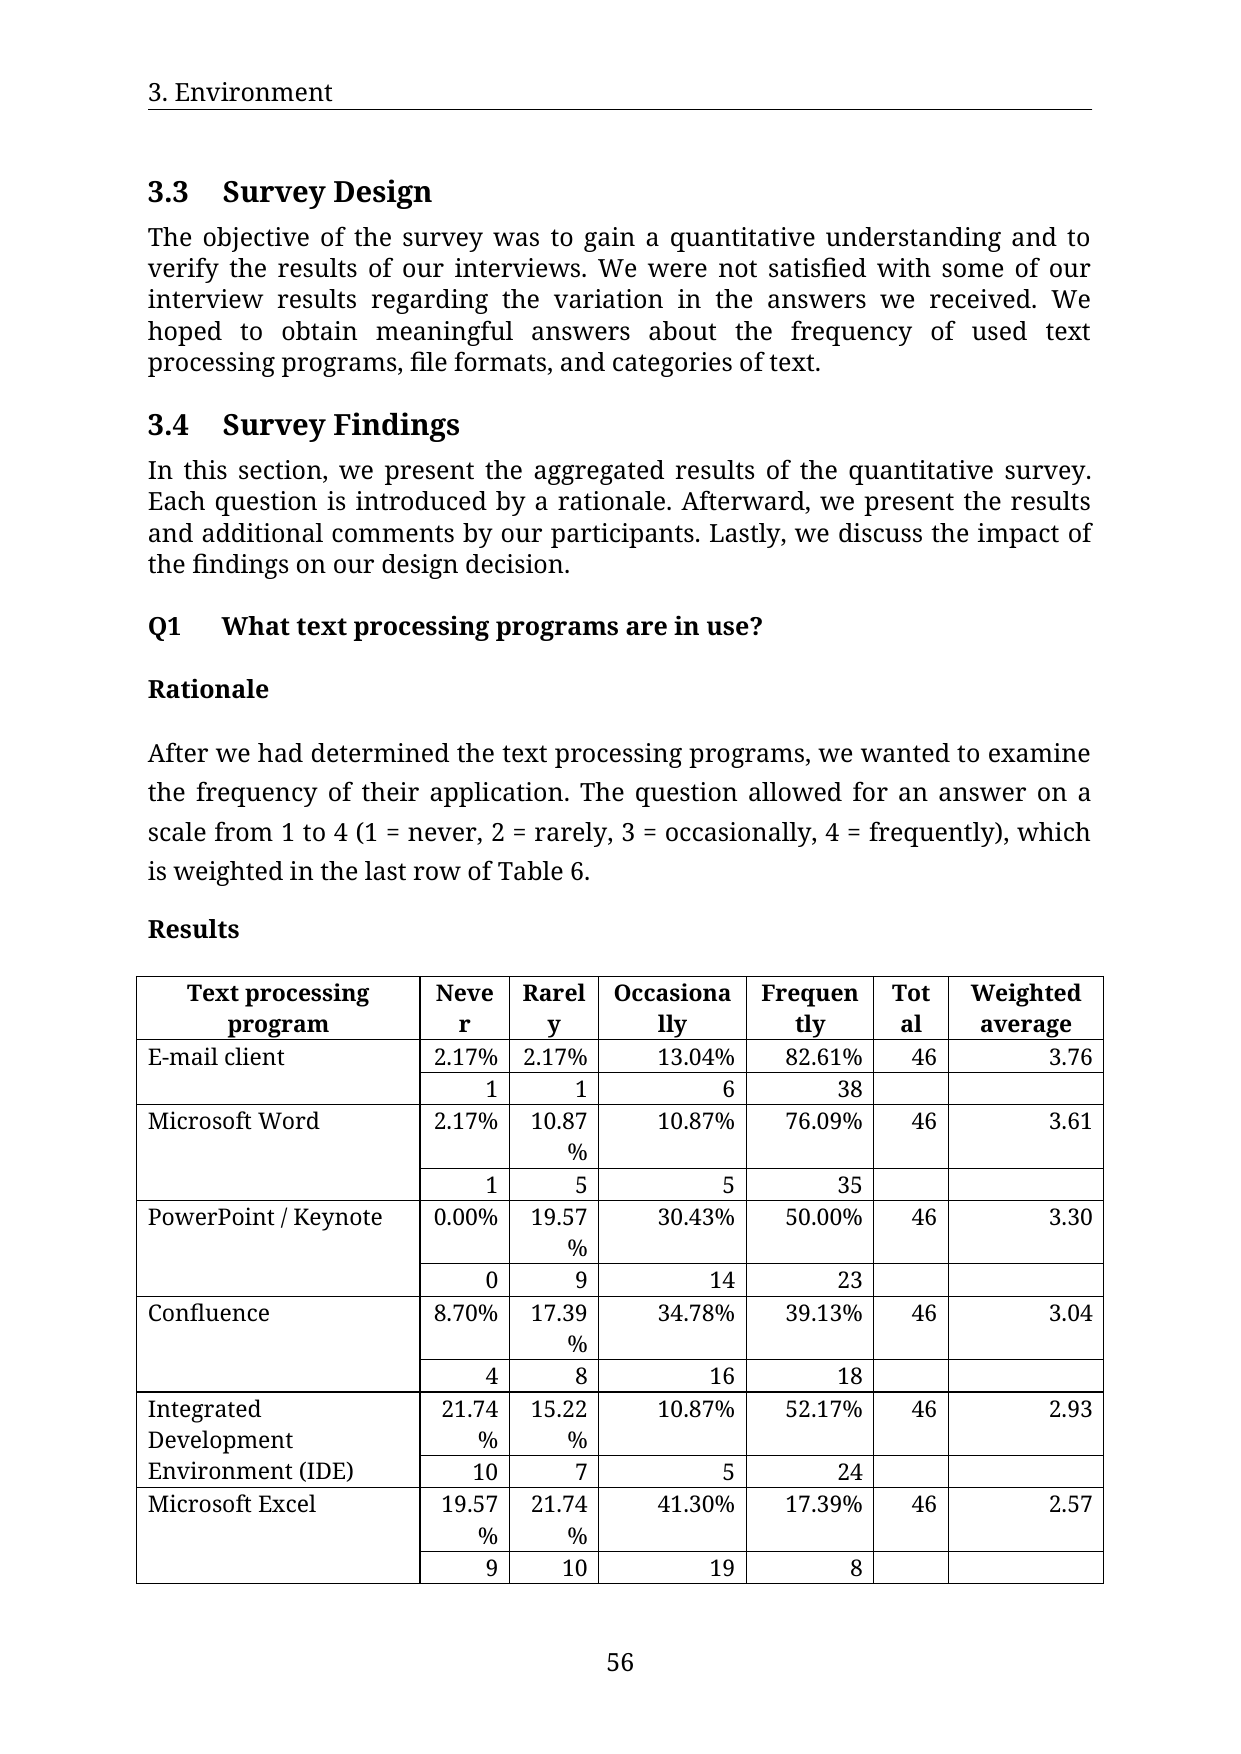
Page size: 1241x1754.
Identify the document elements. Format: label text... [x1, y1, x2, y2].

table_cell Microsoft Excel [137, 1488, 419, 1583]
table_cell 16 [599, 1360, 746, 1391]
table_cell [949, 1073, 1103, 1104]
table_cell 2.57 [949, 1488, 1103, 1551]
table_cell 17.39% [510, 1297, 598, 1359]
table_cell 2.17% [421, 1040, 509, 1072]
text The objective of the survey was to gain a quantitative understanding and to verify the results of our interviews. We were not satisfied with some of our interview results regarding the variation in the answers we received. We hoped to obtain meaningful answers about the frequency of used text processing programs, file formats, and categories of text. [148, 221, 1092, 377]
table_cell [874, 1073, 948, 1104]
table_cell [874, 1360, 948, 1391]
table_cell 7 [510, 1456, 598, 1487]
subtitle Survey Findings [148, 411, 1092, 442]
table_cell 21.74% [421, 1393, 509, 1455]
table_cell 46 [874, 1297, 948, 1359]
table_cell 5 [599, 1169, 746, 1200]
table_cell 10.87% [510, 1105, 598, 1167]
table_cell 8.70% [421, 1297, 509, 1359]
table_cell 39.13% [747, 1297, 873, 1359]
table_cell [874, 1456, 948, 1487]
table_cell 46 [874, 1105, 948, 1167]
table_cell 19 [599, 1552, 746, 1583]
table_cell [949, 1169, 1103, 1200]
table_header Weighted average [949, 977, 1103, 1039]
table_cell [949, 1552, 1103, 1583]
table_header Occasionally [599, 977, 746, 1039]
table_cell 10 [510, 1552, 598, 1583]
table_cell 13.04% [599, 1040, 746, 1072]
table_cell [949, 1360, 1103, 1391]
table_cell [874, 1264, 948, 1296]
table_cell 2.17% [510, 1040, 598, 1072]
text Results [148, 913, 1092, 944]
table_cell 9 [421, 1552, 509, 1583]
table_cell 1 [510, 1073, 598, 1104]
table_header Text processing program [137, 977, 419, 1039]
table_cell 46 [874, 1488, 948, 1551]
table_cell 8 [510, 1360, 598, 1391]
table_cell E-mail client [137, 1040, 419, 1104]
table_cell 10.87% [599, 1105, 746, 1167]
table_cell 3.76 [949, 1040, 1103, 1072]
table_cell 24 [747, 1456, 873, 1487]
table_cell 19.57% [421, 1488, 509, 1551]
table_cell 19.57% [510, 1201, 598, 1263]
table_cell 1 [421, 1169, 509, 1200]
table_cell 1 [421, 1073, 509, 1104]
table_cell 41.30% [599, 1488, 746, 1551]
table_cell 5 [510, 1169, 598, 1200]
text After we had determined the text processing programs, we wanted to examine the frequency of their application. The question allowed for an answer on a scale from 1 to 4 (1 = never, 2 = rarely, 3 = occasionally, 4 = frequently), which is weighted in the last row of Table 6. [148, 736, 1092, 887]
table_cell 2.17% [421, 1105, 509, 1167]
table_cell 21.74% [510, 1488, 598, 1551]
table_cell 15.22% [510, 1393, 598, 1455]
table_header Total [874, 977, 948, 1039]
table_cell 38 [747, 1073, 873, 1104]
table_cell 46 [874, 1201, 948, 1263]
table_cell 5 [599, 1456, 746, 1487]
table_cell 6 [599, 1073, 746, 1104]
subtitle Q1 What text processing programs are in use? [148, 611, 1092, 642]
table_cell 52.17% [747, 1393, 873, 1455]
table_header Rarely [510, 977, 598, 1039]
table_cell PowerPoint / Keynote [137, 1201, 419, 1296]
table_cell 50.00% [747, 1201, 873, 1263]
table_cell 76.09% [747, 1105, 873, 1167]
table_cell [874, 1552, 948, 1583]
table_cell 23 [747, 1264, 873, 1296]
table_cell 46 [874, 1393, 948, 1455]
table_cell 17.39% [747, 1488, 873, 1551]
table_cell 30.43% [599, 1201, 746, 1263]
table_cell 3.61 [949, 1105, 1103, 1167]
table_header Never [421, 977, 509, 1039]
table_cell Integrated Development Environment (IDE) [137, 1393, 419, 1487]
table_cell 8 [747, 1552, 873, 1583]
table_cell 46 [874, 1040, 948, 1072]
table_cell Confluence [137, 1297, 419, 1391]
table_cell 2.93 [949, 1393, 1103, 1455]
table_cell [949, 1456, 1103, 1487]
table_cell 0 [421, 1264, 509, 1296]
text Rationale [148, 673, 1092, 704]
table_cell 18 [747, 1360, 873, 1391]
subtitle Survey Design [148, 177, 1092, 209]
table_cell [949, 1264, 1103, 1296]
table_header Frequently [747, 977, 873, 1039]
table_cell 34.78% [599, 1297, 746, 1359]
table_cell 4 [421, 1360, 509, 1391]
table_cell 82.61% [747, 1040, 873, 1072]
table_cell 0.00% [421, 1201, 509, 1263]
table_cell 35 [747, 1169, 873, 1200]
table_cell 10.87% [599, 1393, 746, 1455]
table_cell 3.04 [949, 1297, 1103, 1359]
text In this section, we present the aggregated results of the quantitative survey. Each question is introduced by a rationale. Afterward, we present the results and additional comments by our participants. Lastly, we discuss the impact of the findings on our design decision. [148, 454, 1092, 579]
table_cell 14 [599, 1264, 746, 1296]
table_cell 9 [510, 1264, 598, 1296]
table_cell [874, 1169, 948, 1200]
table_cell 10 [421, 1456, 509, 1487]
table_cell Microsoft Word [137, 1105, 419, 1200]
table_cell 3.30 [949, 1201, 1103, 1263]
